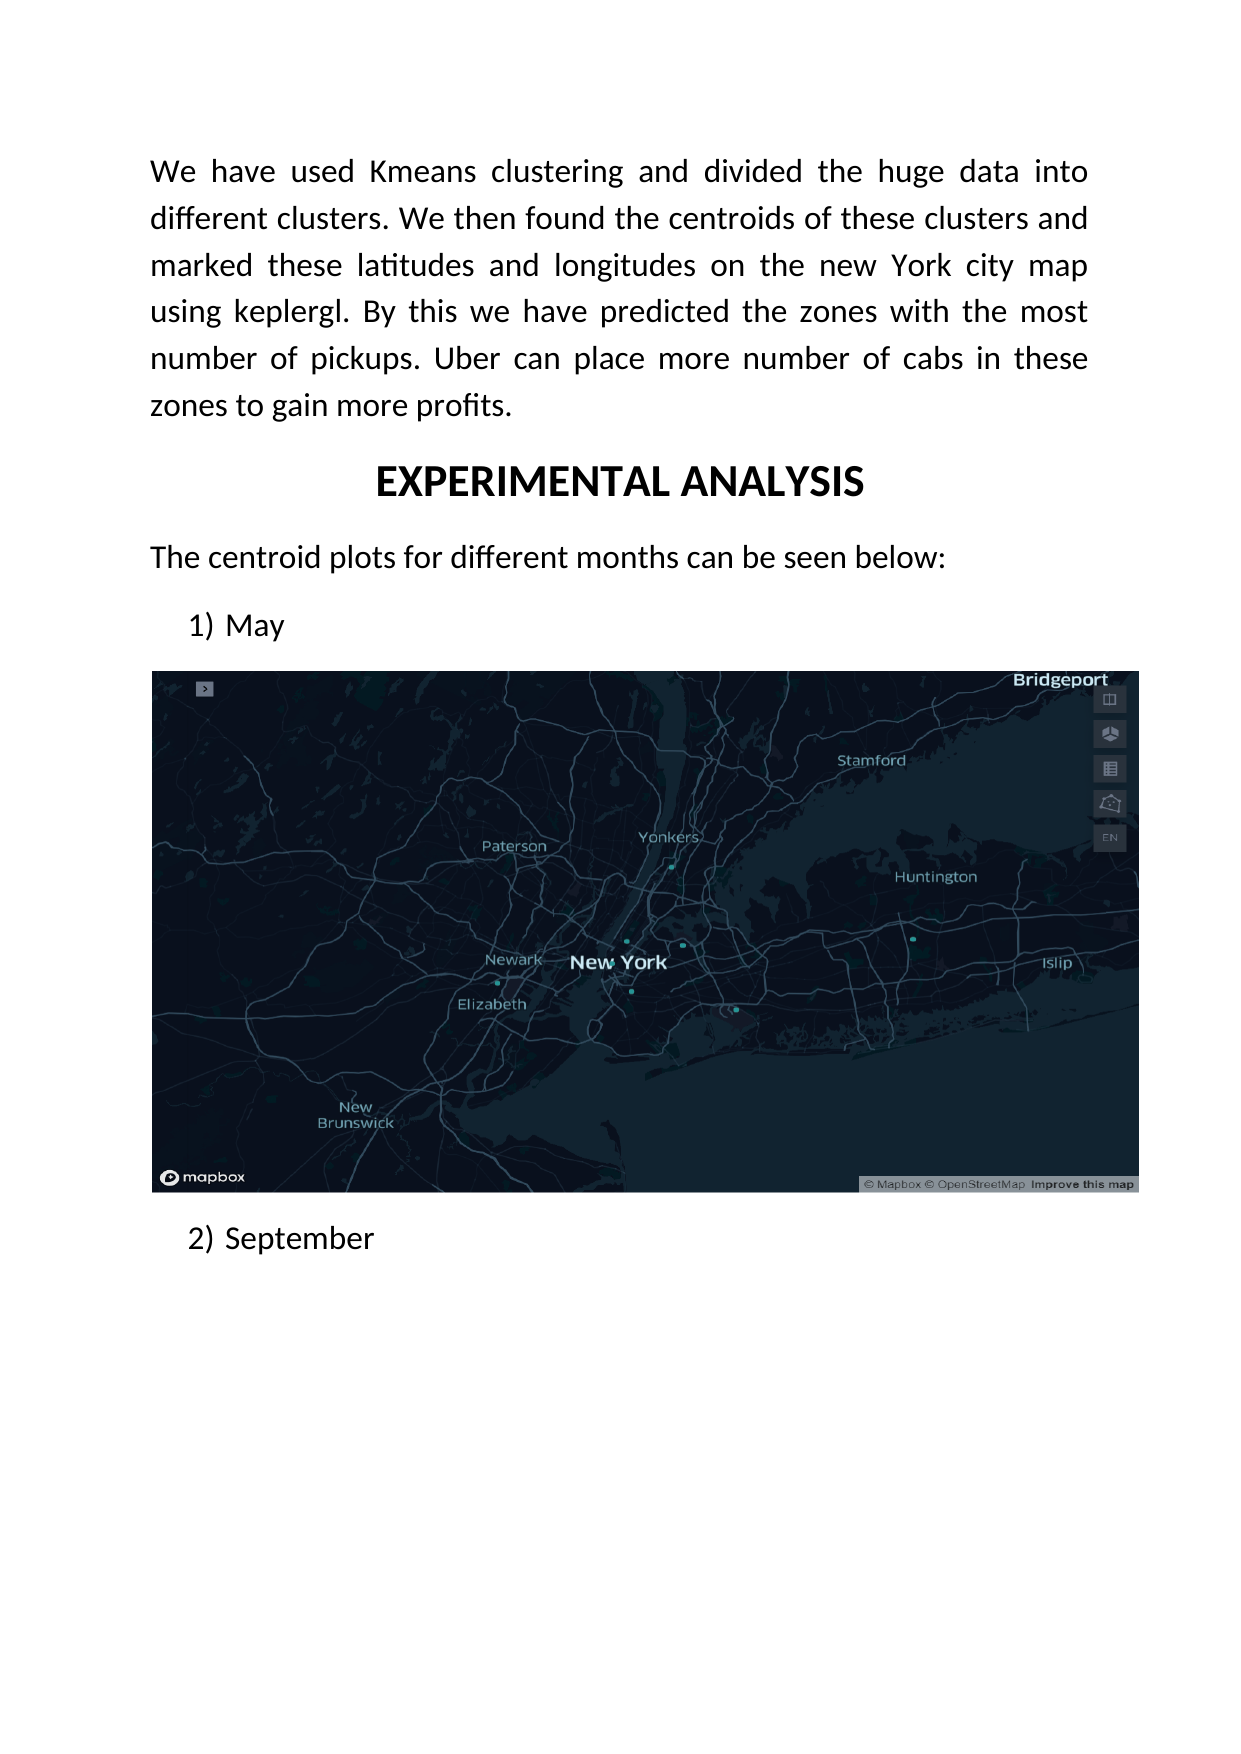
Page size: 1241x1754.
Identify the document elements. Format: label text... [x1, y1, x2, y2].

text EXPERIMENTAL ANALYSIS [150, 451, 1090, 507]
text We have used Kmeans clustering and divided the huge data into different clusters. We then found the centroids of these clusters and marked these latitudes and longitudes on the new York city map using keplergl. By this we have predicted the zones with the most number of pickups. Uber can place more number of cabs in these zones to gain more profits. [150, 150, 1090, 424]
list September [187, 1217, 1090, 1258]
text The centroid plots for different months can be seen below: [150, 537, 1090, 577]
list May [187, 604, 1090, 645]
picture [150, 671, 1140, 1193]
